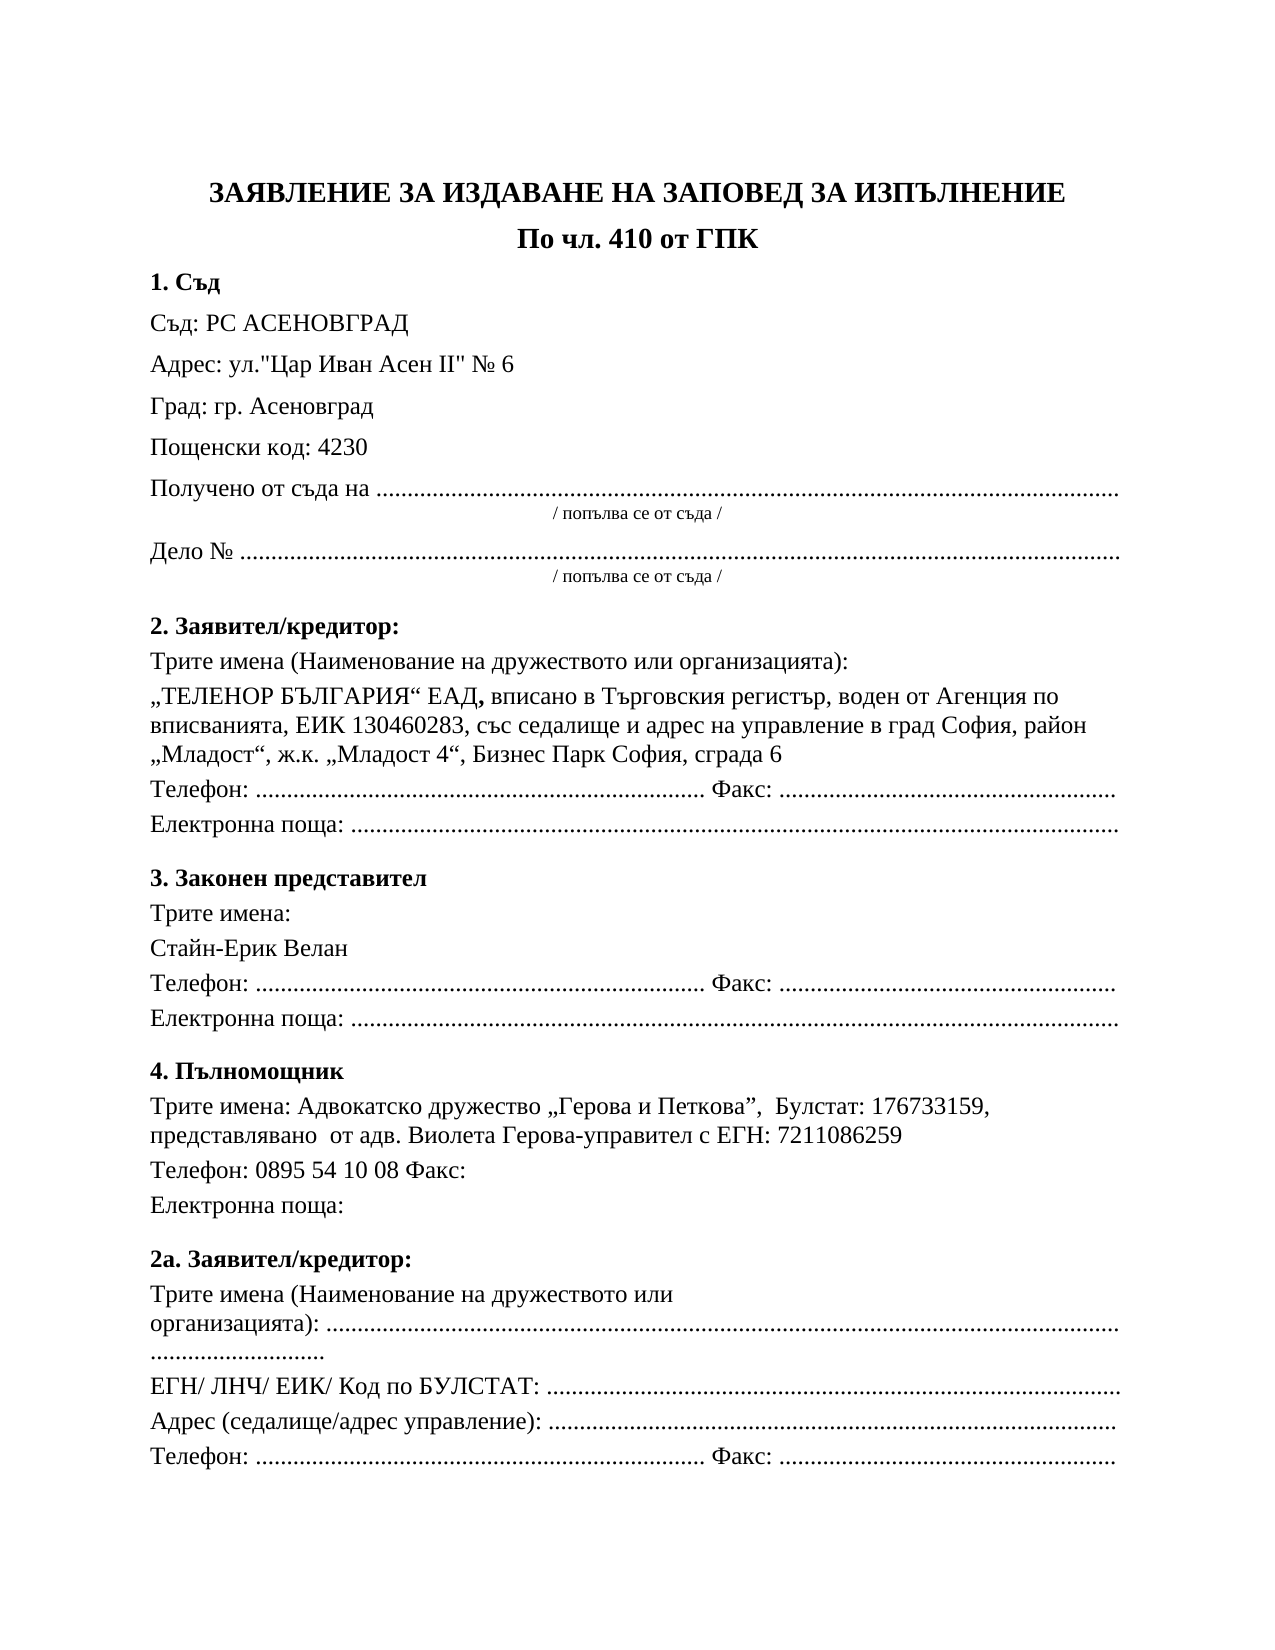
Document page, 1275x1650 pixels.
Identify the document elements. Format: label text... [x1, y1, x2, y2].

text Трите имена (Наименование на дружеството или организацията): [150, 646, 1125, 675]
text Трите имена (Наименование на дружеството или организацията): ........................................................................................................................................................... [150, 1279, 1125, 1365]
text Адрес (седалище/адрес управление): ........................................................................................... [150, 1406, 1125, 1435]
text Електронна поща: ........................................................................................................................... [150, 1003, 1125, 1031]
text 4. Пълномощник [150, 1056, 1125, 1085]
text 3. Законен представител [150, 863, 1125, 891]
text 1. Съд [150, 267, 1125, 296]
text / попълва се от съда / [150, 502, 1125, 524]
text По чл. 410 от ГПК [150, 221, 1125, 254]
text Трите имена: [150, 898, 1125, 926]
text ЕГН/ ЛНЧ/ ЕИК/ Код по БУЛСТАТ: ............................................................................................ [150, 1371, 1125, 1400]
text Телефон: ........................................................................ Факс: ...................................................... [150, 968, 1125, 996]
text ЗАЯВЛЕНИЕ ЗА ИЗДАВАНЕ НА ЗАПОВЕД ЗА ИЗПЪЛНЕНИЕ [150, 175, 1125, 208]
text Дело № ............................................................................................................................................. [150, 536, 1125, 565]
text Електронна поща: [150, 1190, 1125, 1219]
text „ТЕЛЕНОР БЪЛГАРИЯ“ ЕАД, вписано в Търговския регистър, воден от Агенция по вписванията, ЕИК 130460283, със седалище и адрес на управление в град София, район „Младост“, ж.к. „Младост 4“, Бизнес Парк София, сграда 6 [150, 681, 1125, 768]
text 2. Заявител/кредитор: [150, 611, 1125, 640]
text 2а. Заявител/кредитор: [150, 1244, 1125, 1273]
text Електронна поща: ........................................................................................................................... [150, 809, 1125, 838]
text Телефон: 0895 54 10 08 Факс: [150, 1155, 1125, 1184]
text / попълва се от съда / [150, 565, 1125, 586]
text Телефон: ........................................................................ Факс: ...................................................... [150, 774, 1125, 803]
text Пощенски код: 4230 [150, 432, 1125, 461]
text Стайн-Ерик Велан [150, 933, 1125, 961]
text Телефон: ........................................................................ Факс: ...................................................... [150, 1441, 1125, 1470]
text Адрес: ул."Цар Иван Асен II" № 6 [150, 349, 1125, 378]
text Съд: РС АСЕНОВГРАД [150, 308, 1125, 337]
text Град: гр. Асеновград [150, 391, 1125, 419]
text Получено от съда на ....................................................................................................................... [150, 473, 1125, 502]
text Трите имена: Адвокатско дружество „Герова и Петкова”, Булстат: 176733159, представлявано от адв. Виолета Герова-управител с ЕГН: 7211086259 [150, 1091, 1125, 1149]
